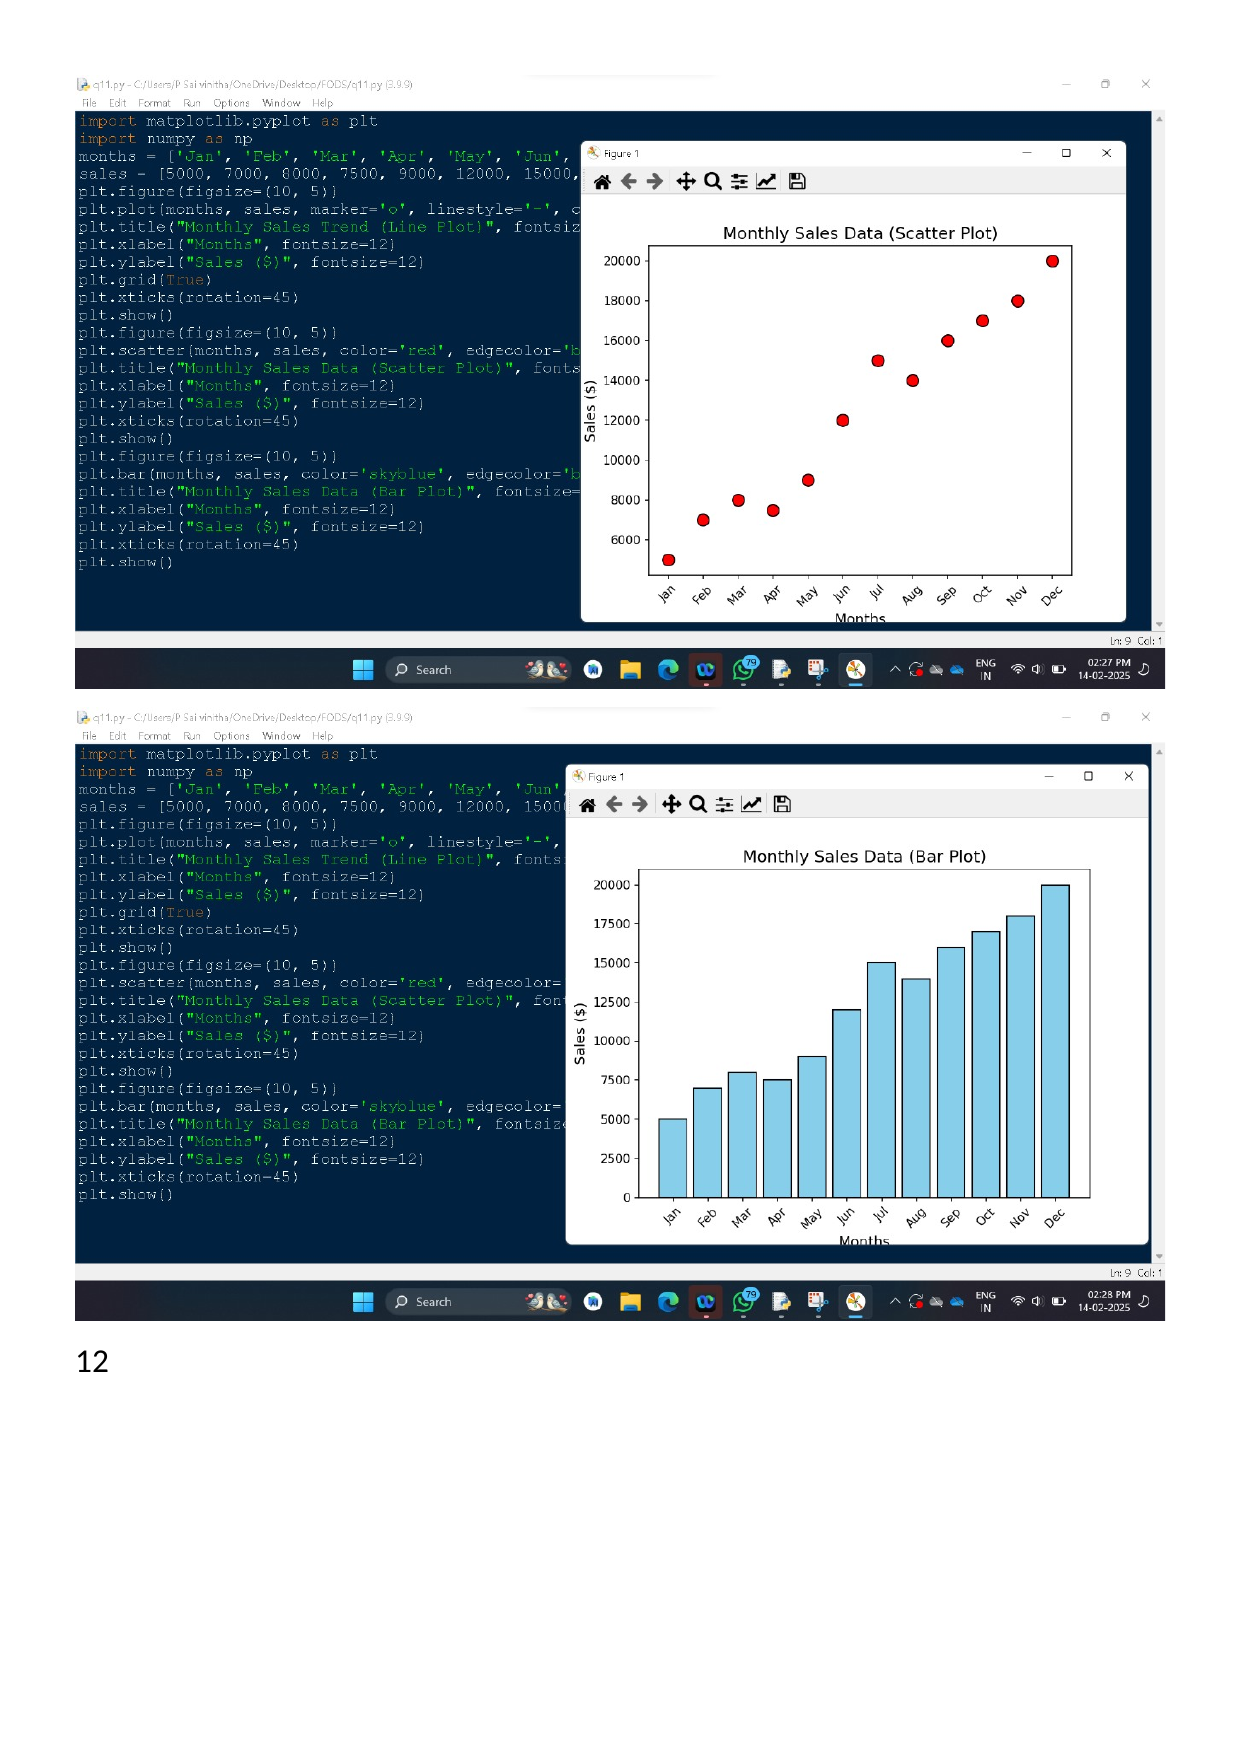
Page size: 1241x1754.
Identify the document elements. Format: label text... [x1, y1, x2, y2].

picture [75, 707, 1166, 1321]
text 12 [75, 1339, 1165, 1380]
picture [75, 75, 1166, 689]
